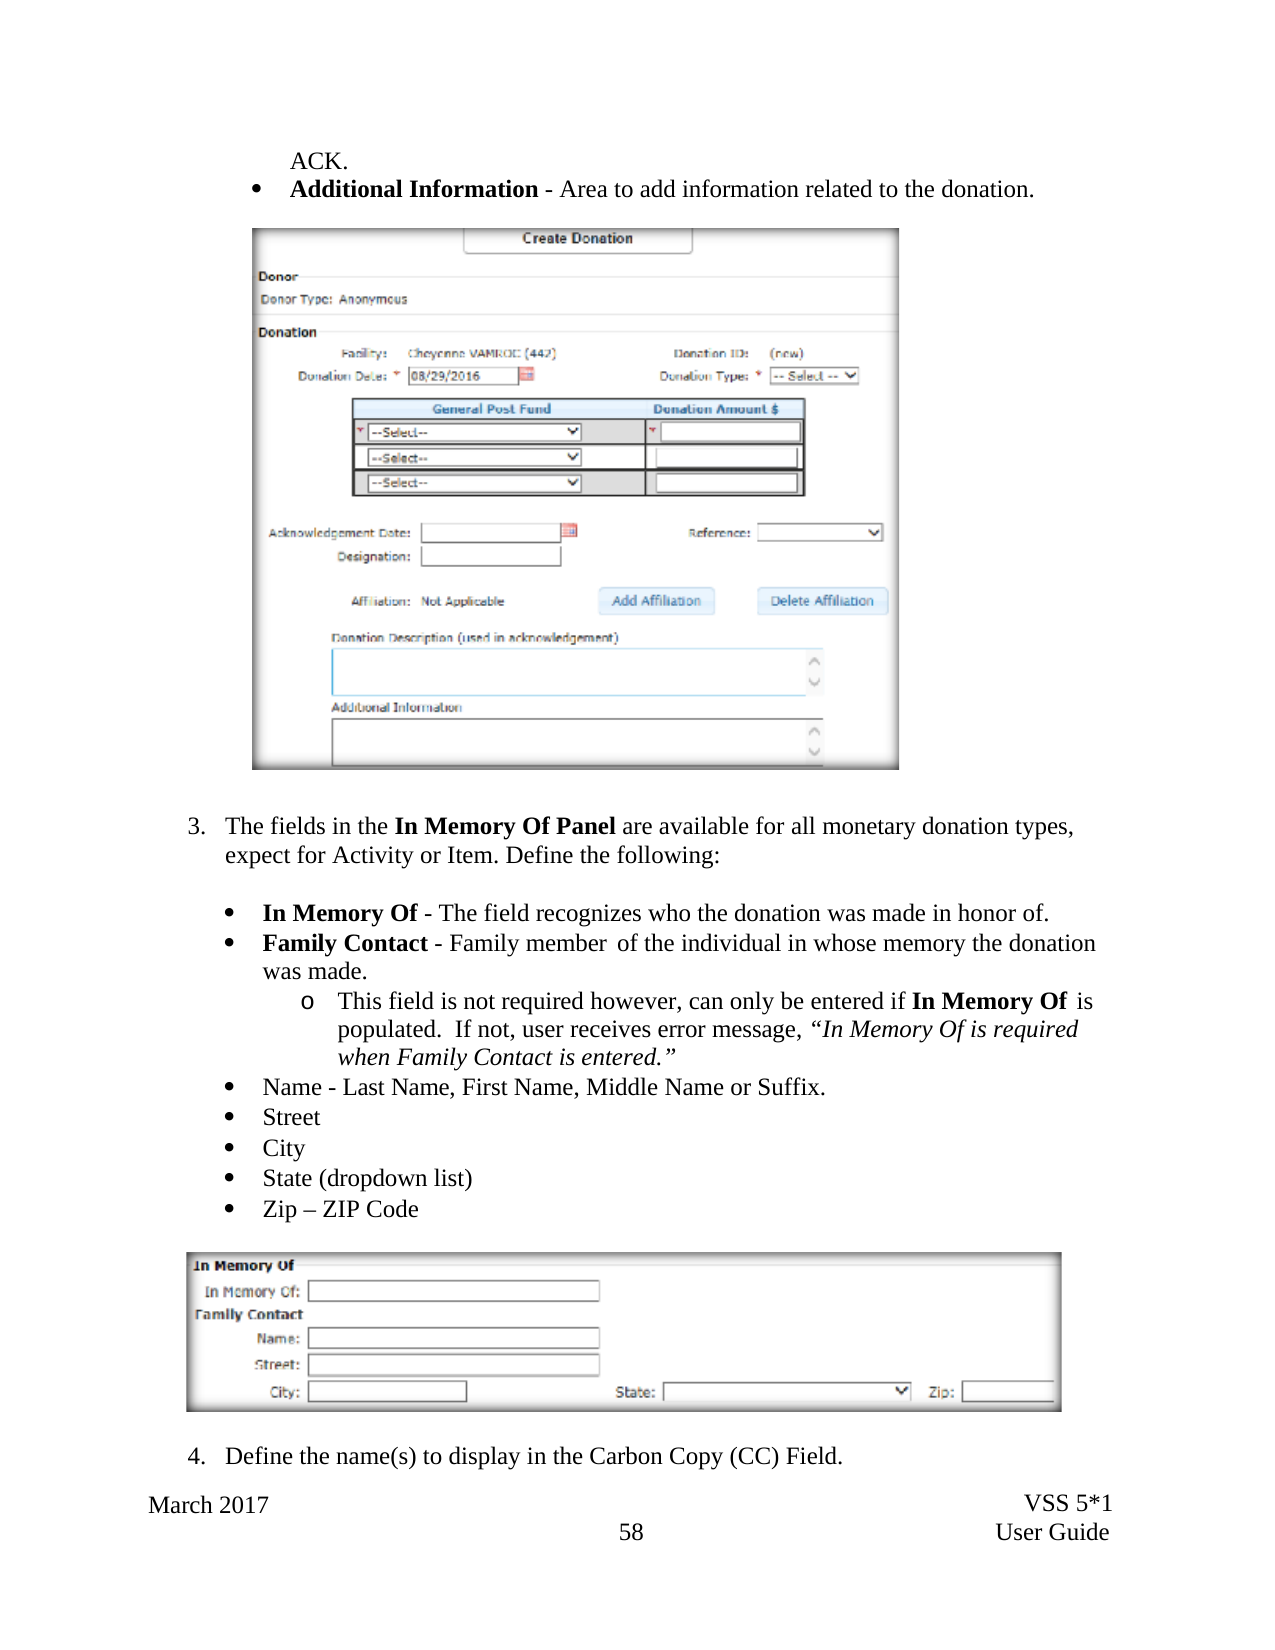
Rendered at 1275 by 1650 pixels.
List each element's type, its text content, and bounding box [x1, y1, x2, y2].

picture [252, 228, 900, 770]
list City [225, 1132, 1137, 1162]
list Family Contact - Family member of the individual in whose memory the donation was made. [225, 928, 1110, 985]
list Define the name(s) to display in the Carbon Copy (CC) Field. [187, 1441, 1137, 1469]
list This field is not required however, can only be entered if In Memory Of is populated. If not, user receives error message, “In Memory Of is required when Family Contact is entered.” [300, 986, 1115, 1071]
list Name - Last Name, First Name, Middle Name or Suffix. [225, 1071, 1137, 1101]
list Zip – ZIP Code [225, 1193, 1137, 1223]
list The fields in the In Memory Of Panel are available for all monetary donation types, expect for Activity or Item. Define the following: [187, 811, 1124, 868]
list Street [225, 1101, 1137, 1132]
list Additional Information - Area to add information related to the donation. [252, 174, 1137, 203]
list In Memory Of - The field recognizes who the donation was made in honor of. [225, 897, 1137, 928]
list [252, 146, 1137, 174]
list State (dropdown list) [225, 1162, 1137, 1193]
picture [186, 1252, 1062, 1412]
